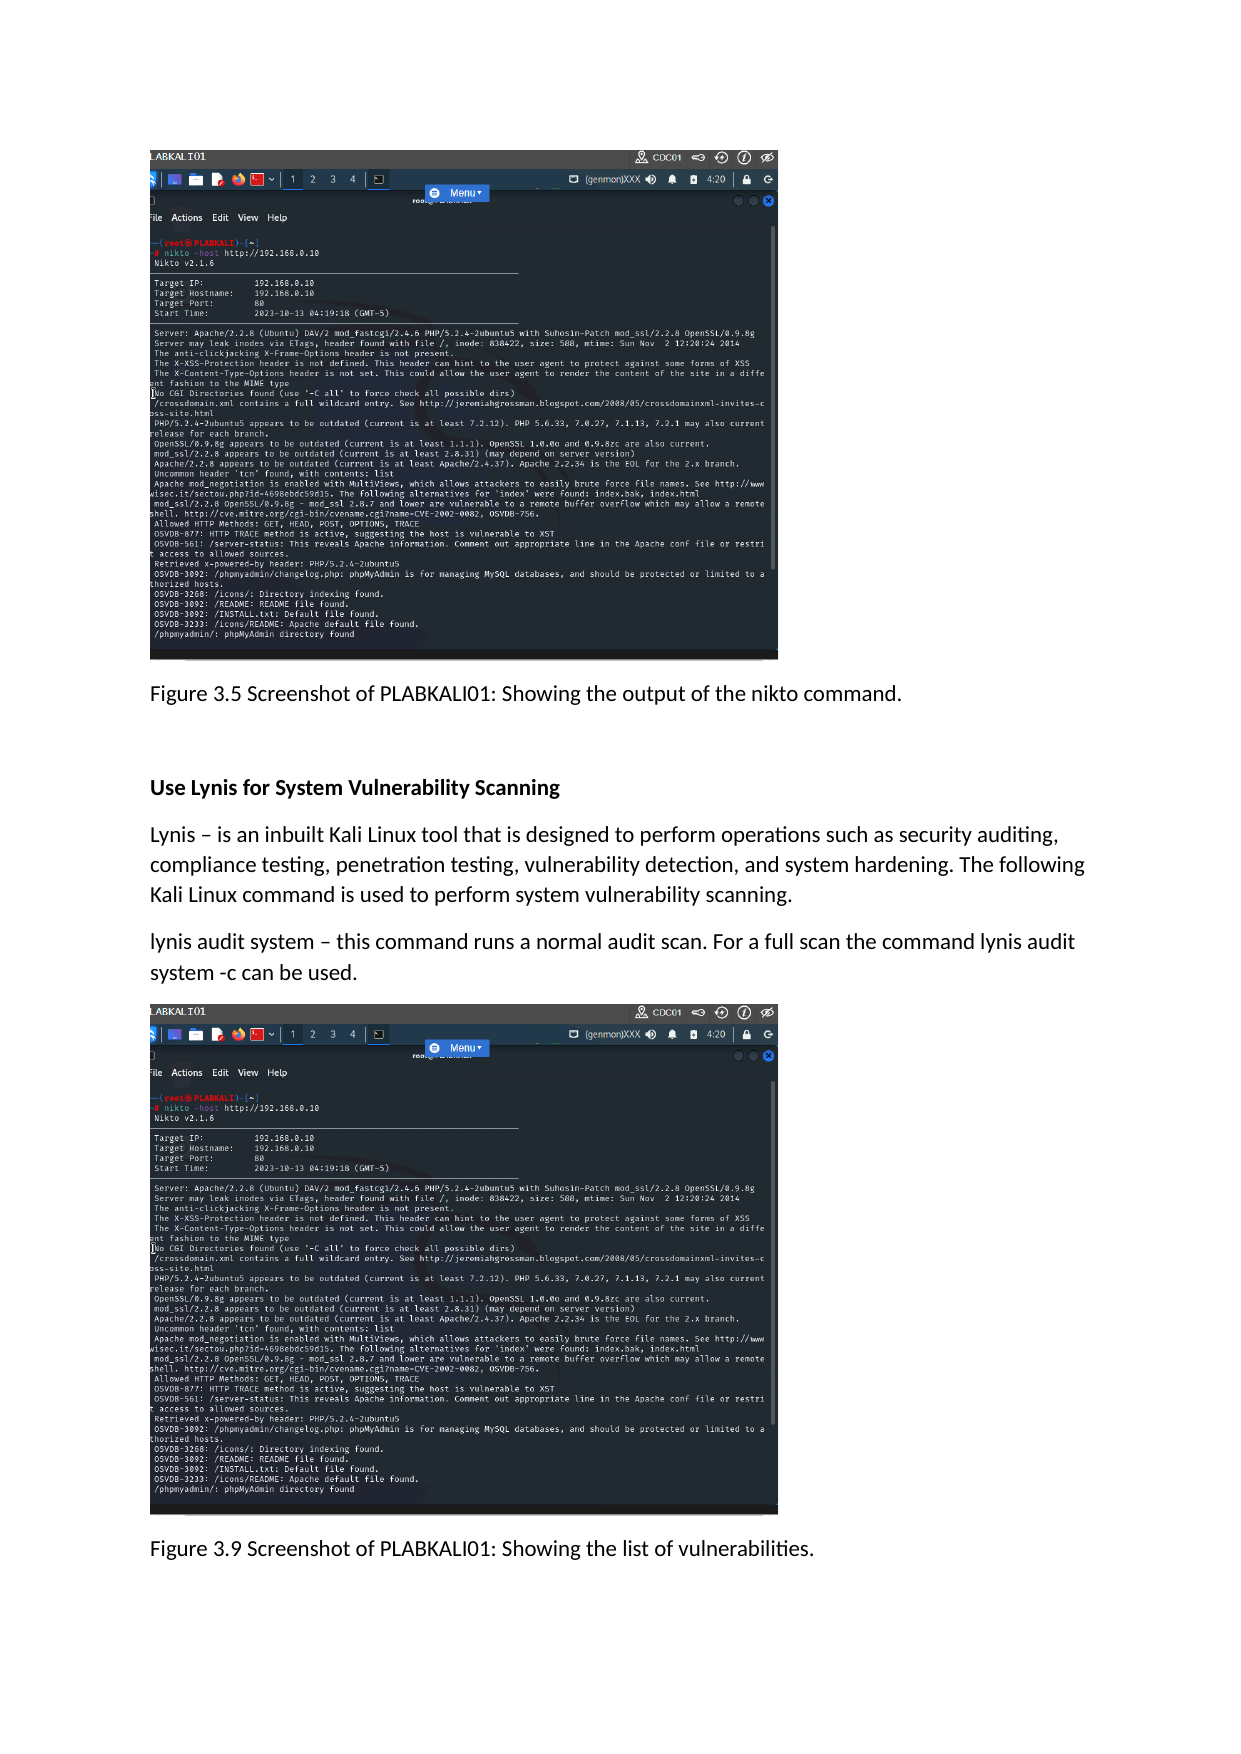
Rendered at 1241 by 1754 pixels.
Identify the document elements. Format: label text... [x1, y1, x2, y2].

picture [150, 150, 779, 661]
text Use Lynis for System Vulnerability Scanning [150, 773, 1090, 801]
text Figure 3.5 Screenshot of PLABKALI01: Showing the output of the nikto command. [150, 679, 1090, 707]
text Figure 3.9 Screenshot of PLABKALI01: Showing the list of vulnerabilities. [150, 1534, 1090, 1562]
text Lynis – is an inbuilt Kali Linux tool that is designed to perform operations such as security auditing, compliance testing, penetration testing, vulnerability detection, and system hardening. The following Kali Linux command is used to perform system vulnerability scanning. [150, 820, 1090, 908]
picture [150, 1004, 779, 1516]
text lynis audit system – this command runs a normal audit scan. For a full scan the command lynis audit system -c can be used. [150, 927, 1090, 986]
